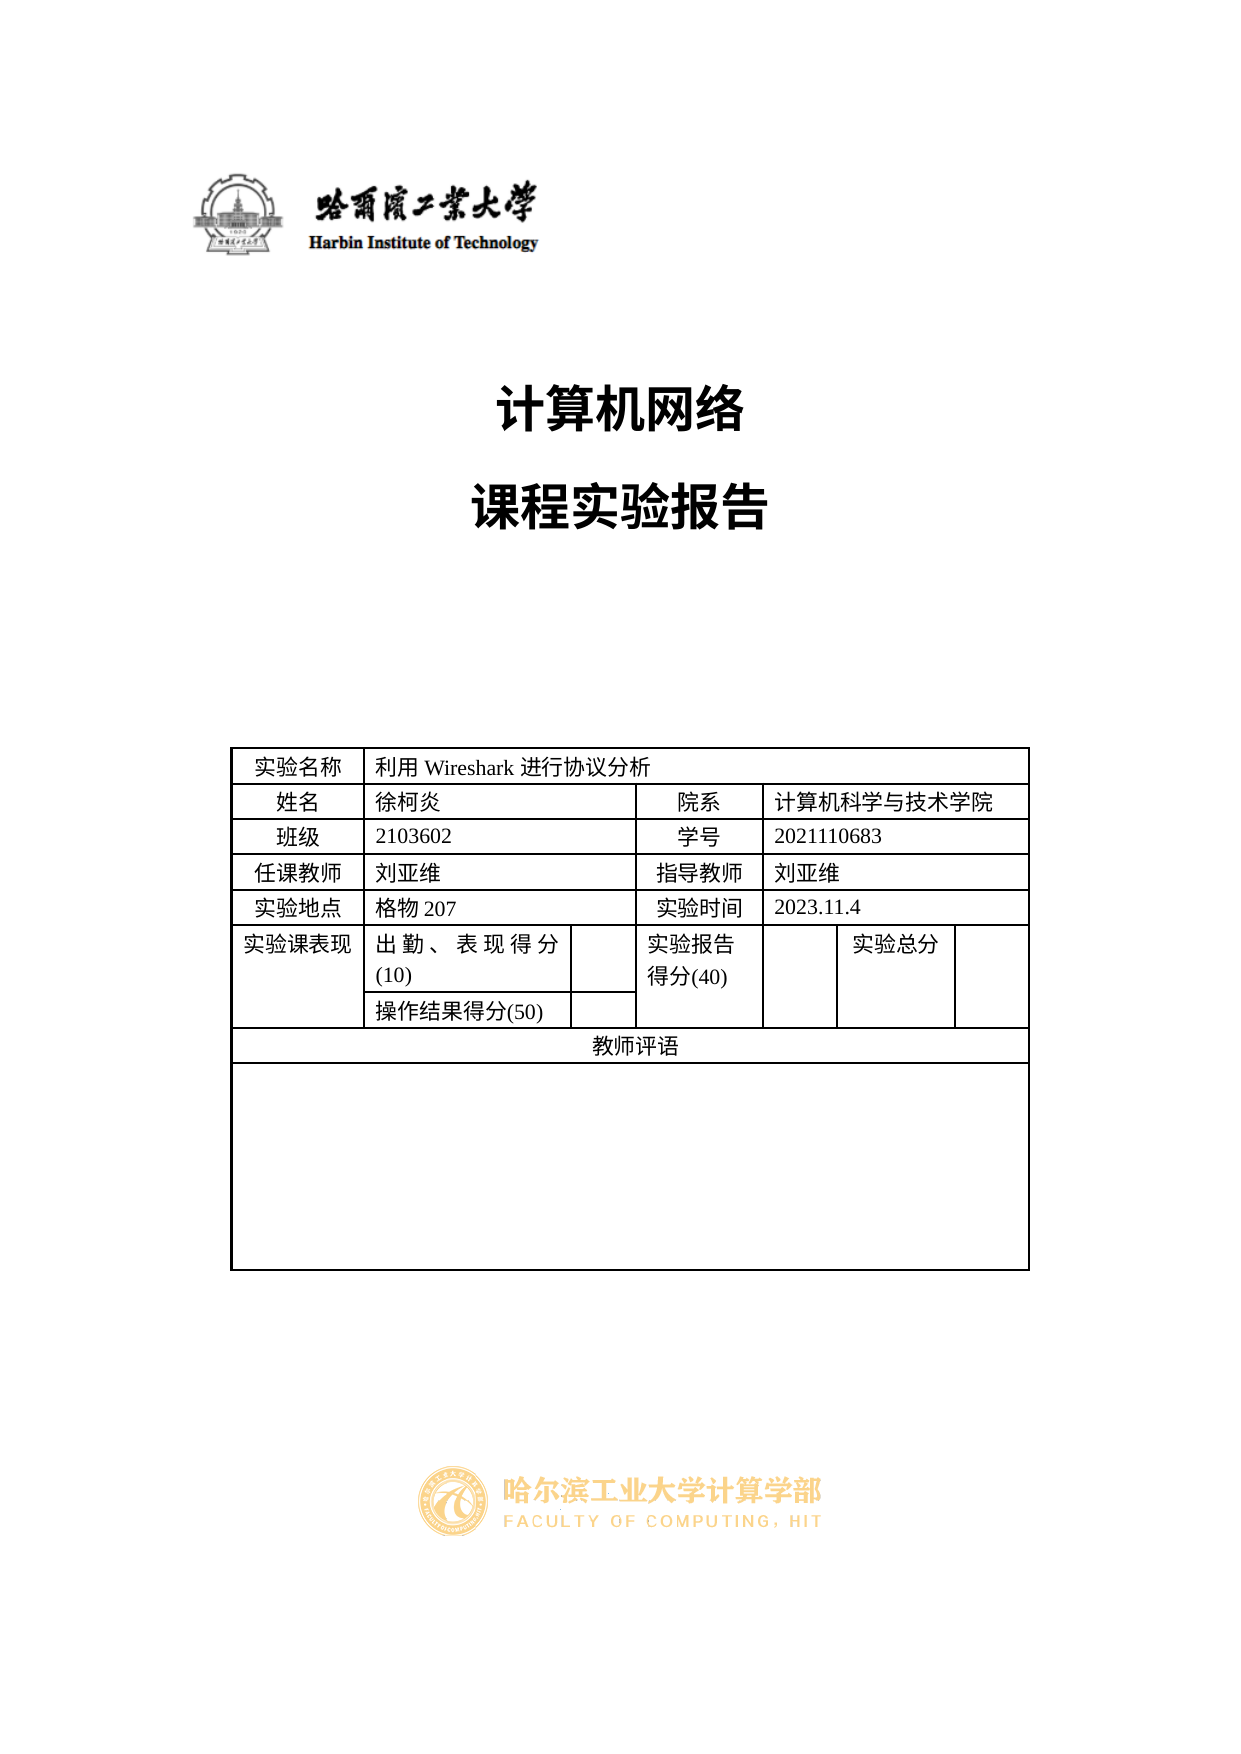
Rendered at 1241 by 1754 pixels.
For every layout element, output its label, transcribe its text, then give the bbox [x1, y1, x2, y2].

table_cell 实验课表现 [233, 926, 363, 1027]
table_cell 班级 [233, 820, 363, 853]
table_cell 出勤、表现得分(10) [365, 926, 570, 991]
table_cell 实验总分 [838, 926, 954, 1027]
table_cell 2023.11.4 [764, 891, 1028, 924]
table_cell [572, 926, 635, 991]
table_cell 院系 [637, 785, 762, 818]
table_cell 刘亚维 [365, 855, 635, 889]
table_cell 计算机科学与技术学院 [764, 785, 1028, 818]
text 计算机网络 [187, 357, 1053, 454]
table_cell 2103602 [365, 820, 635, 853]
table_header 实验名称 [233, 749, 363, 782]
table_cell 指导教师 [637, 855, 762, 889]
picture [187, 163, 550, 258]
table_cell 教师评语 [233, 1029, 1028, 1062]
table_cell 操作结果得分(50) [365, 993, 570, 1027]
table_cell 实验地点 [233, 891, 363, 924]
table_cell 姓名 [233, 785, 363, 818]
table_cell 2021110683 [764, 820, 1028, 853]
table_cell 格物207 [365, 891, 635, 924]
table_cell 实验报告 得分(40) [637, 926, 762, 1027]
table_cell [233, 1064, 1028, 1269]
table_cell 刘亚维 [764, 855, 1028, 889]
table_header 利用 Wireshark 进行协议分析 [365, 749, 1028, 782]
table_cell [956, 926, 1028, 1027]
table_cell 实验时间 [637, 891, 762, 924]
text 课程实验报告 [187, 454, 1053, 552]
table_cell 徐柯炎 [365, 785, 635, 818]
table_cell 学号 [637, 820, 762, 853]
table_cell 任课教师 [233, 855, 363, 889]
picture [418, 1466, 821, 1536]
table_cell [572, 993, 635, 1027]
table_cell [764, 926, 836, 1027]
